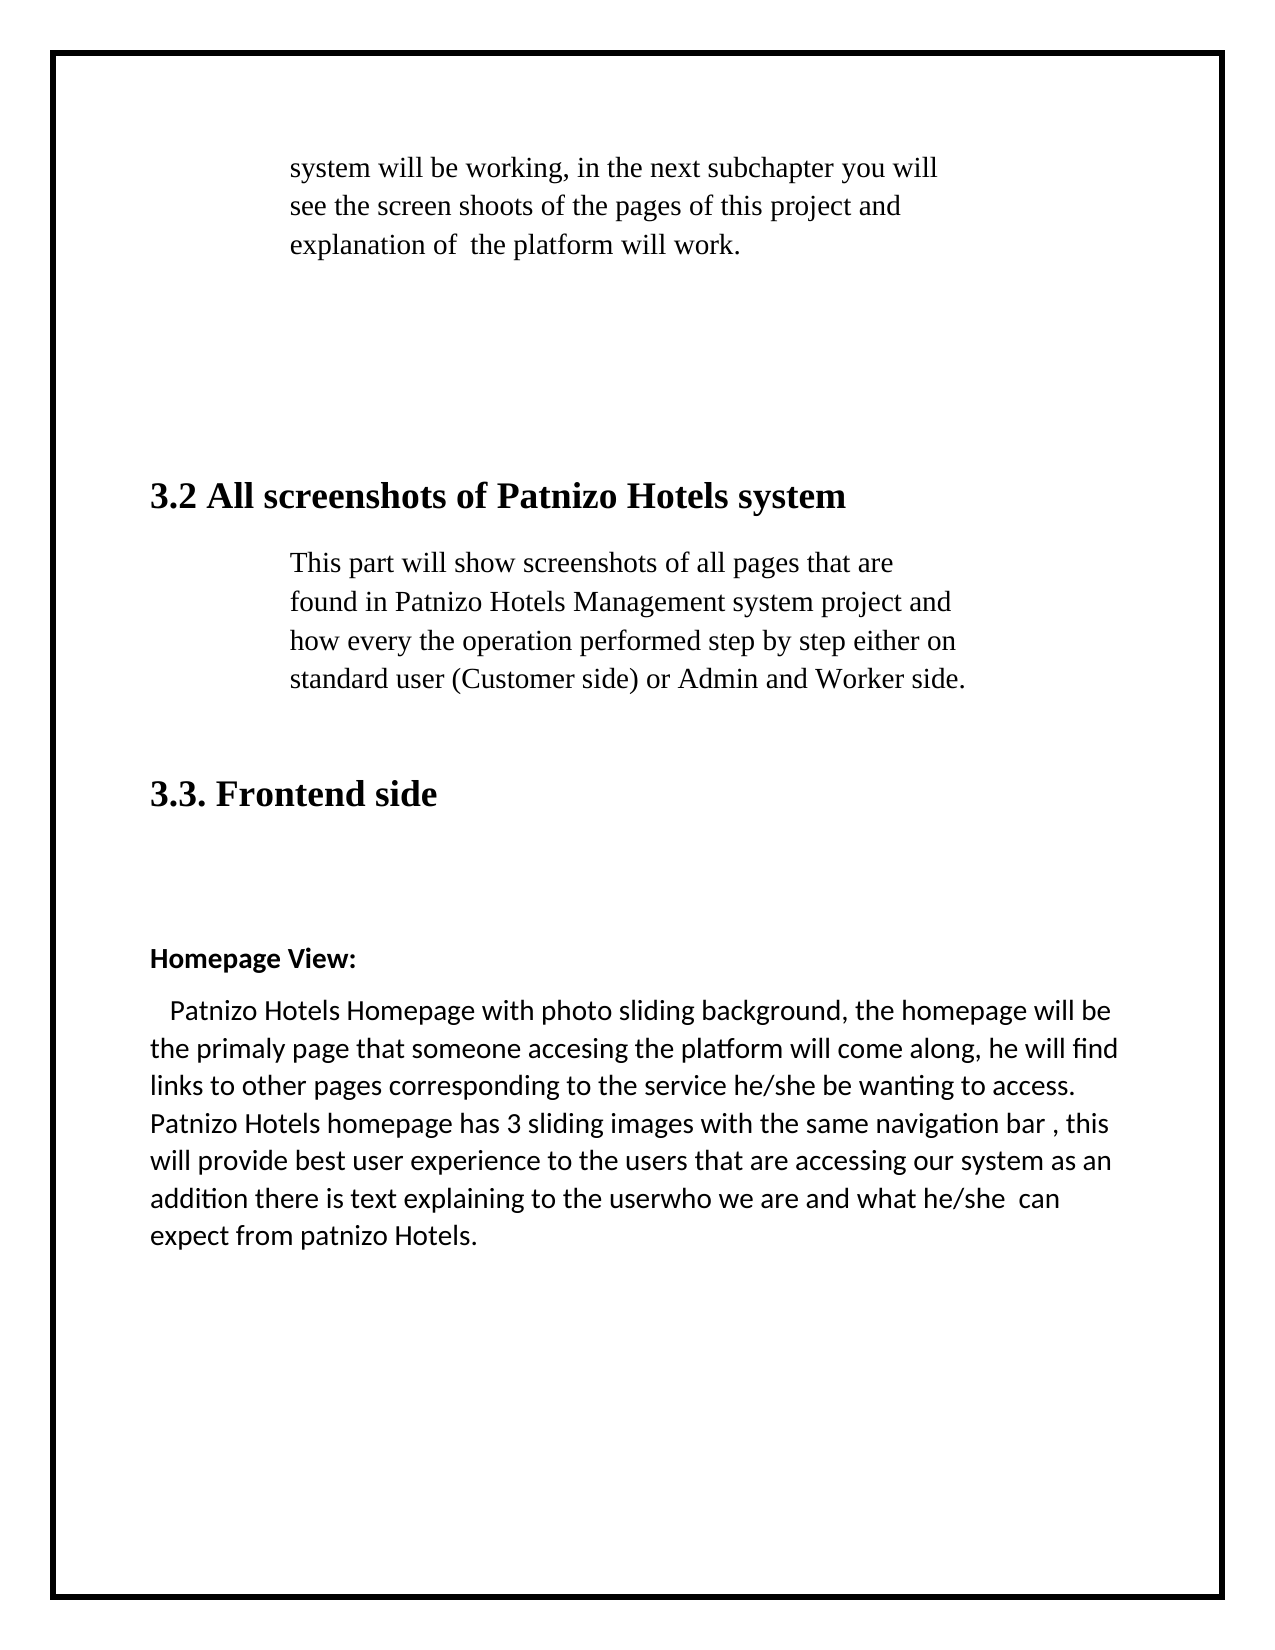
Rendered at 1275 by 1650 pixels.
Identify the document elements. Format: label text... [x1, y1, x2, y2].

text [289, 150, 967, 261]
text Patnizo Hotels Homepage with photo sliding background, the homepage will be the primaly page that someone accesing the platform will come along, he will find links to other pages corresponding to the service he/she be wanting to access. Patnizo Hotels homepage has 3 sliding images with the same navigation bar , this will provide best user experience to the users that are accessing our system as an addition there is text explaining to the userwho we are and what he/she can expect from patnizo Hotels. [150, 991, 1120, 1253]
subtitle 3.3. Frontend side [150, 772, 1125, 815]
text Homepage View: [150, 938, 1120, 976]
text This part will show screenshots of all pages that are found in Patnizo Hotels Management system project and how every the operation performed step by step either on standard user (Customer side) or Admin and Worker side. [289, 546, 967, 695]
subtitle 3.2 All screenshots of Patnizo Hotels system [150, 473, 1125, 516]
